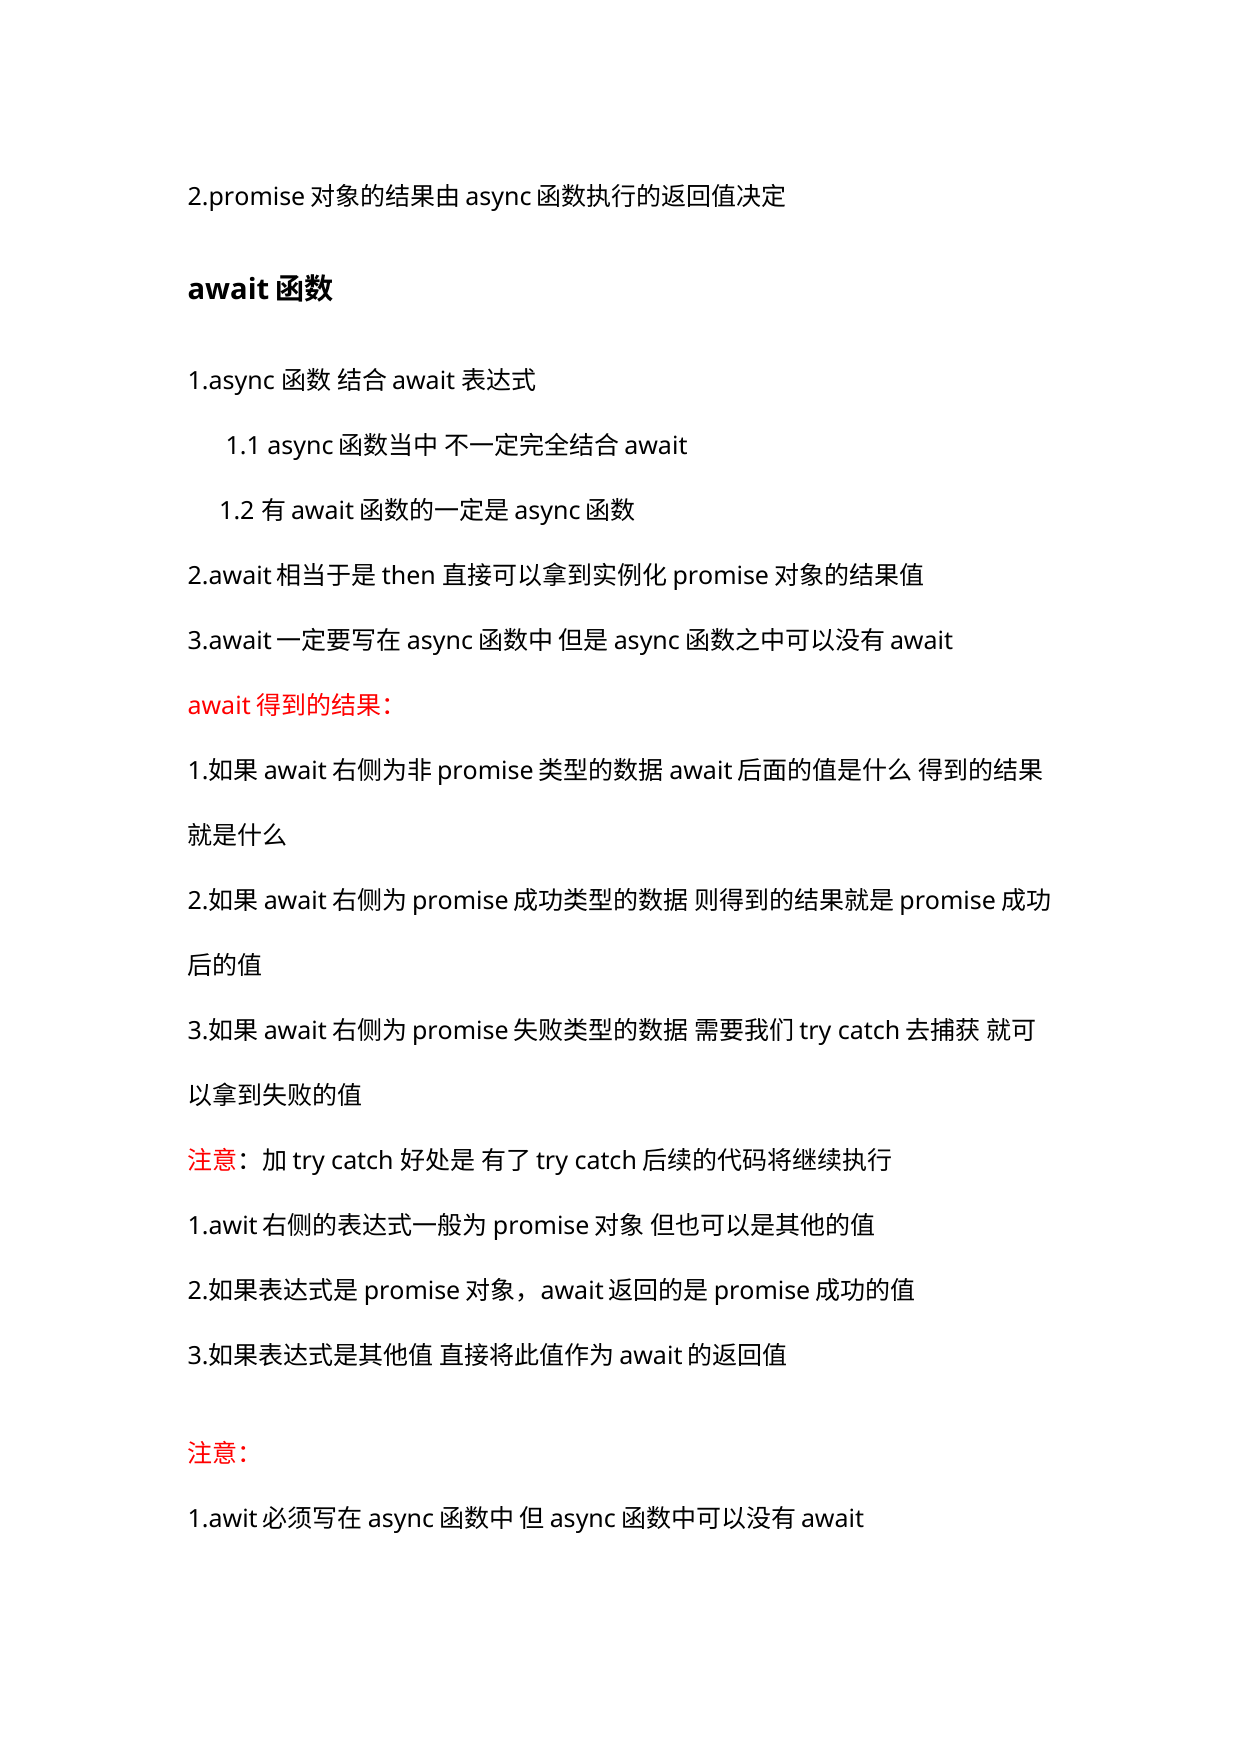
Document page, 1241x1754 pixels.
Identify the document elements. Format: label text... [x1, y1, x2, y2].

text 注意：加try catch 好处是 有了try catch后续的代码将继续执行 [187, 1126, 1053, 1191]
text 2.promise对象的结果由async函数执行的返回值决定 [187, 162, 1053, 227]
text await函数 [187, 254, 1053, 319]
text 2.如果await右侧为promise成功类型的数据 则得到的结果就是promise成功后的值 [187, 866, 1053, 996]
text 1.awit必须写在async函数中 但async函数中可以没有await [187, 1484, 1053, 1549]
text 2.如果表达式是promise对象，await返回的是promise成功的值 [187, 1256, 1053, 1321]
text 注意： [187, 1419, 1053, 1484]
text 1.2 有await函数的一定是async函数 [212, 476, 1053, 541]
text await得到的结果： [187, 671, 1053, 736]
text 1.如果await右侧为非promise类型的数据 await后面的值是什么 得到的结果就是什么 [187, 736, 1053, 866]
text 1.1 async函数当中 不一定完全结合await [212, 411, 1053, 476]
text 1.async 函数 结合await 表达式 [187, 346, 1053, 411]
text 3.如果表达式是其他值 直接将此值作为await的返回值 [187, 1321, 1053, 1386]
text 3.如果await右侧为promise失败类型的数据 需要我们try catch去捕获 就可以拿到失败的值 [187, 996, 1053, 1126]
text 1.awit右侧的表达式一般为promise对象 但也可以是其他的值 [187, 1191, 1053, 1256]
text 2.await相当于是then 直接可以拿到实例化promise对象的结果值 [187, 541, 1053, 606]
text 3.await一定要写在async函数中 但是async函数之中可以没有await [187, 606, 1053, 671]
